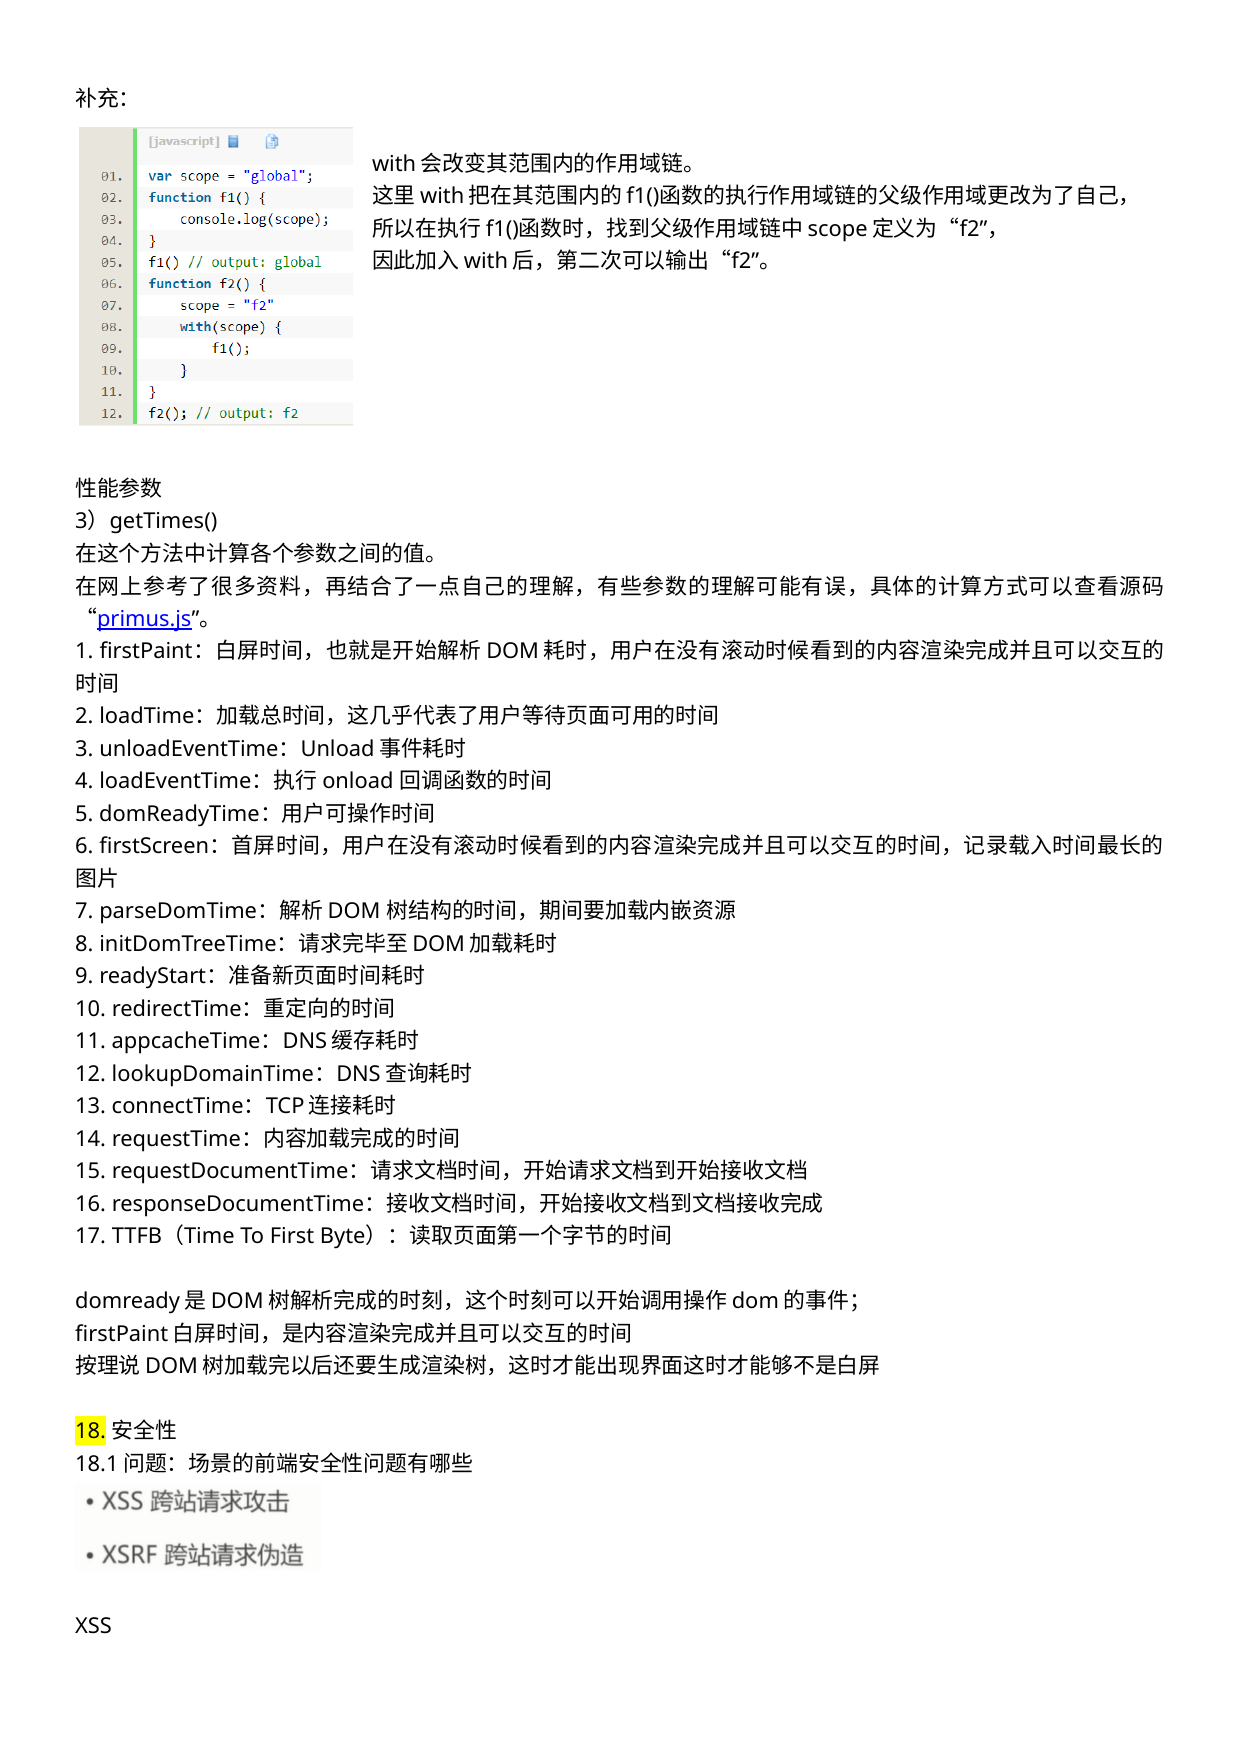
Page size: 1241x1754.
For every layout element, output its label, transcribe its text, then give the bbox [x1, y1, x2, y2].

text 3）getTimes() [75, 503, 1165, 536]
picture [75, 1483, 322, 1571]
text 17. TTFB（Time To First Byte）：读取页面第一个字节的时间 [75, 1218, 1165, 1251]
text 18. 安全性 [75, 1413, 1165, 1446]
text 12. lookupDomainTime：DNS查询耗时 [75, 1056, 1165, 1088]
text 9. readyStart：准备新页面时间耗时 [75, 958, 1165, 991]
text 性能参数 [75, 471, 1165, 503]
picture [75, 125, 354, 426]
text 在这个方法中计算各个参数之间的值。 [75, 536, 1165, 568]
text 因此加入with后，第二次可以输出“f2”。 [354, 243, 1165, 276]
text 所以在执行f1()函数时，找到父级作用域链中scope定义为“f2”， [354, 211, 1165, 243]
text 11. appcacheTime：DNS缓存耗时 [75, 1023, 1165, 1056]
text 16. responseDocumentTime：接收文档时间，开始接收文档到文档接收完成 [75, 1186, 1165, 1218]
text 补充： [75, 81, 1165, 113]
text 4. loadEventTime：执行 onload 回调函数的时间 [75, 763, 1165, 796]
text 8. initDomTreeTime：请求完毕至DOM加载耗时 [75, 926, 1165, 958]
text 15. requestDocumentTime：请求文档时间，开始请求文档到开始接收文档 [75, 1153, 1165, 1186]
text 1. firstPaint：白屏时间，也就是开始解析DOM耗时，用户在没有滚动时候看到的内容渲染完成并且可以交互的时间 [75, 633, 1165, 698]
text domready是DOM树解析完成的时刻，这个时刻可以开始调用操作dom的事件； [75, 1283, 1165, 1316]
text 13. connectTime：TCP连接耗时 [75, 1088, 1165, 1121]
text 这里with把在其范围内的f1()函数的执行作用域链的父级作用域更改为了自己， [354, 178, 1165, 211]
text 3. unloadEventTime：Unload事件耗时 [75, 731, 1165, 763]
text 18.1问题：场景的前端安全性问题有哪些 [75, 1446, 1165, 1478]
text with会改变其范围内的作用域链。 [354, 146, 1165, 178]
text XSS [75, 1608, 1165, 1641]
text 6. firstScreen：首屏时间，用户在没有滚动时候看到的内容渲染完成并且可以交互的时间，记录载入时间最长的图片 [75, 828, 1165, 893]
text 在网上参考了很多资料，再结合了一点自己的理解，有些参数的理解可能有误，具体的计算方式可以查看源码“primus.js”。 [75, 568, 1165, 633]
text 7. parseDomTime：解析 DOM 树结构的时间，期间要加载内嵌资源 [75, 893, 1165, 926]
text 按理说DOM树加载完以后还要生成渲染树，这时才能出现界面这时才能够不是白屏 [75, 1348, 1165, 1381]
text 5. domReadyTime：用户可操作时间 [75, 796, 1165, 828]
text 14. requestTime：内容加载完成的时间 [75, 1121, 1165, 1153]
text 2. loadTime：加载总时间，这几乎代表了用户等待页面可用的时间 [75, 698, 1165, 731]
text 10. redirectTime：重定向的时间 [75, 991, 1165, 1023]
text firstPaint白屏时间，是内容渲染完成并且可以交互的时间 [75, 1316, 1165, 1348]
